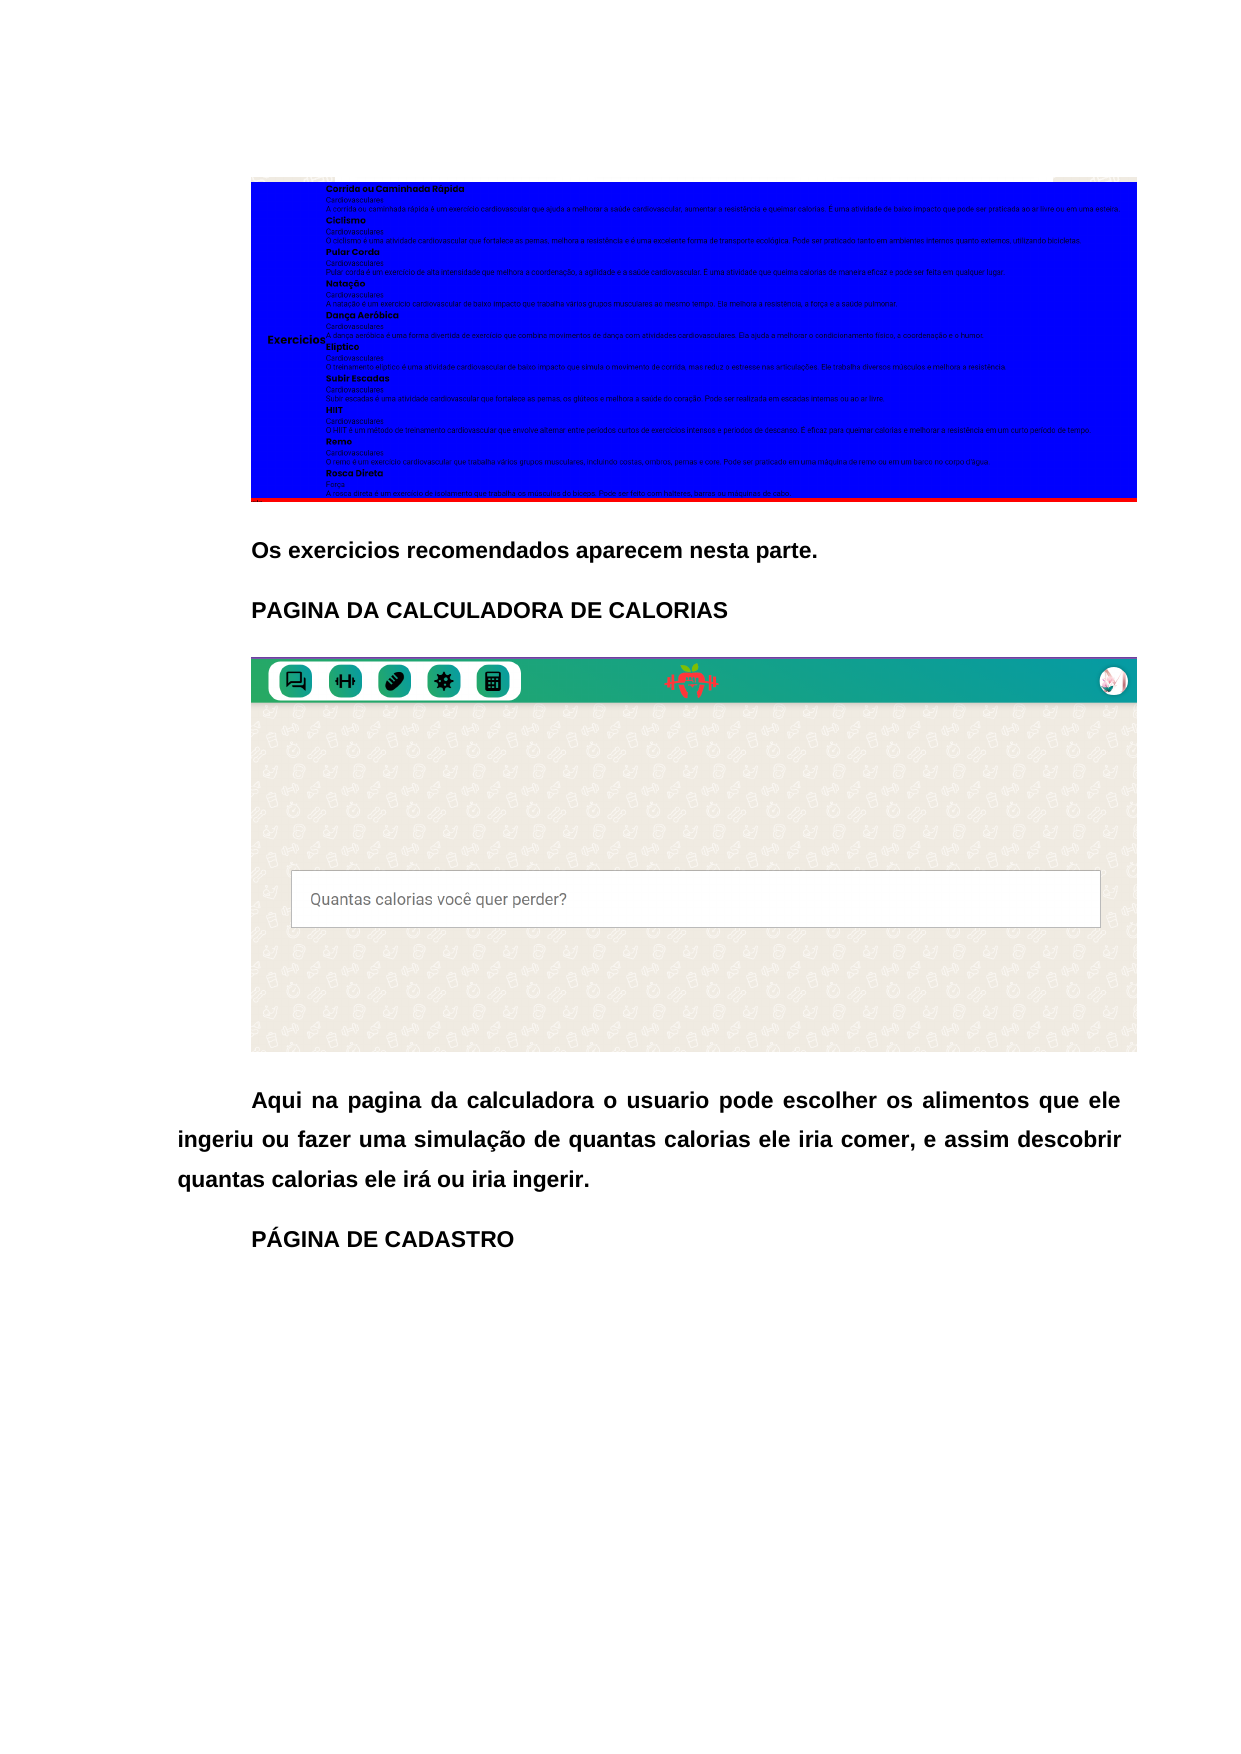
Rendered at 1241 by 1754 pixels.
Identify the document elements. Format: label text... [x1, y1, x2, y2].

text Aqui na pagina da calculadora o usuario pode escolher os alimentos que ele ingeriu ou fazer uma simulação de quantas calorias ele iria comer, e assim descobrir quantas calorias ele irá ou iria ingerir. [177, 1087, 1122, 1192]
text PAGINA DA CALCULADORA DE CALORIAS [177, 597, 1122, 623]
text PÁGINA DE CADASTRO [177, 1226, 1122, 1252]
picture [251, 657, 1137, 1052]
picture [251, 177, 1137, 502]
text Os exercicios recomendados aparecem nesta parte. [177, 537, 1122, 563]
